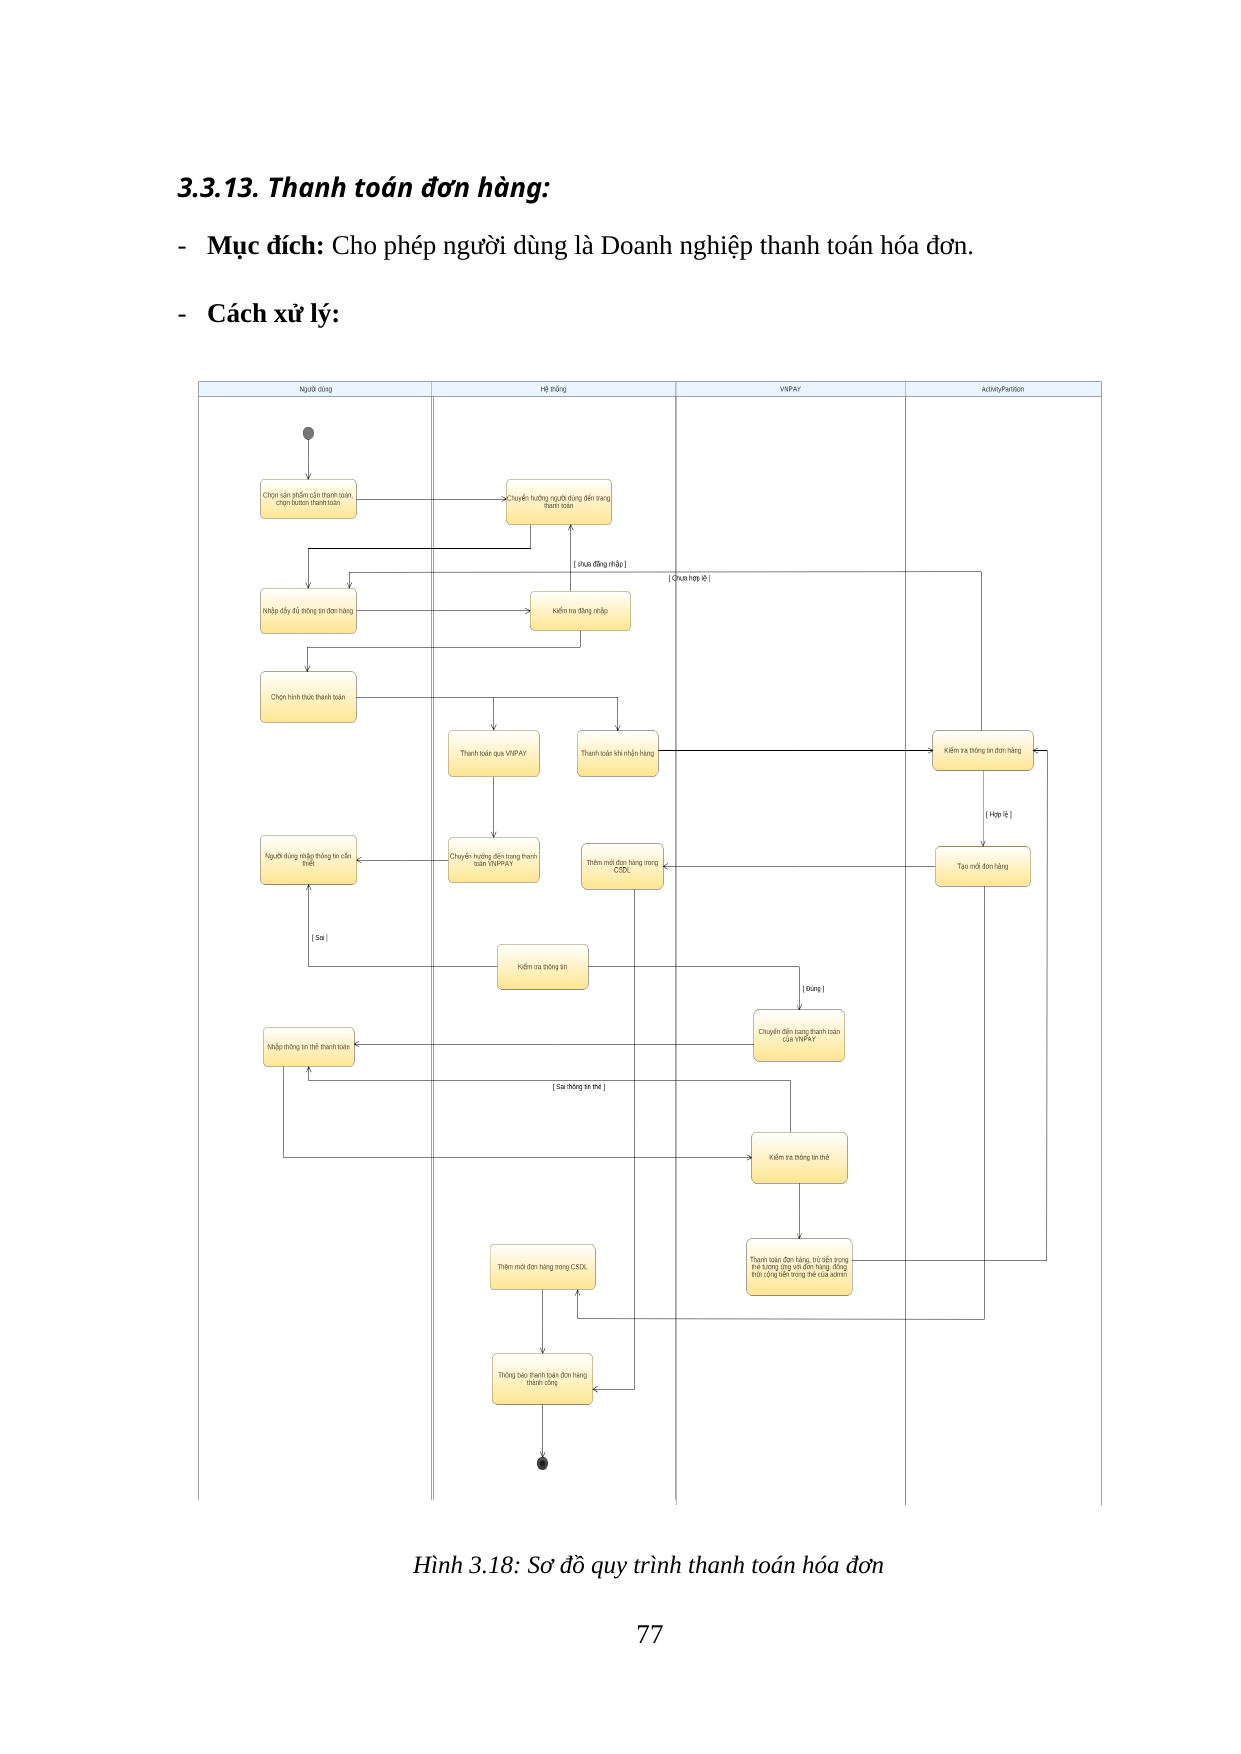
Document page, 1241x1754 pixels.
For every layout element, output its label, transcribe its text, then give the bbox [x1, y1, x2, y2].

list Cách xử lý: [177, 297, 1122, 328]
picture [184, 364, 1115, 1522]
list Mục đích: Cho phép người dùng là Doanh nghiệp thanh toán hóa đơn. [177, 229, 1122, 260]
subtitle 3.3.13. Thanh toán đơn hàng: [177, 168, 1122, 205]
text Hình 3.18: Sơ đồ quy trình thanh toán hóa đơn [177, 1551, 1122, 1579]
